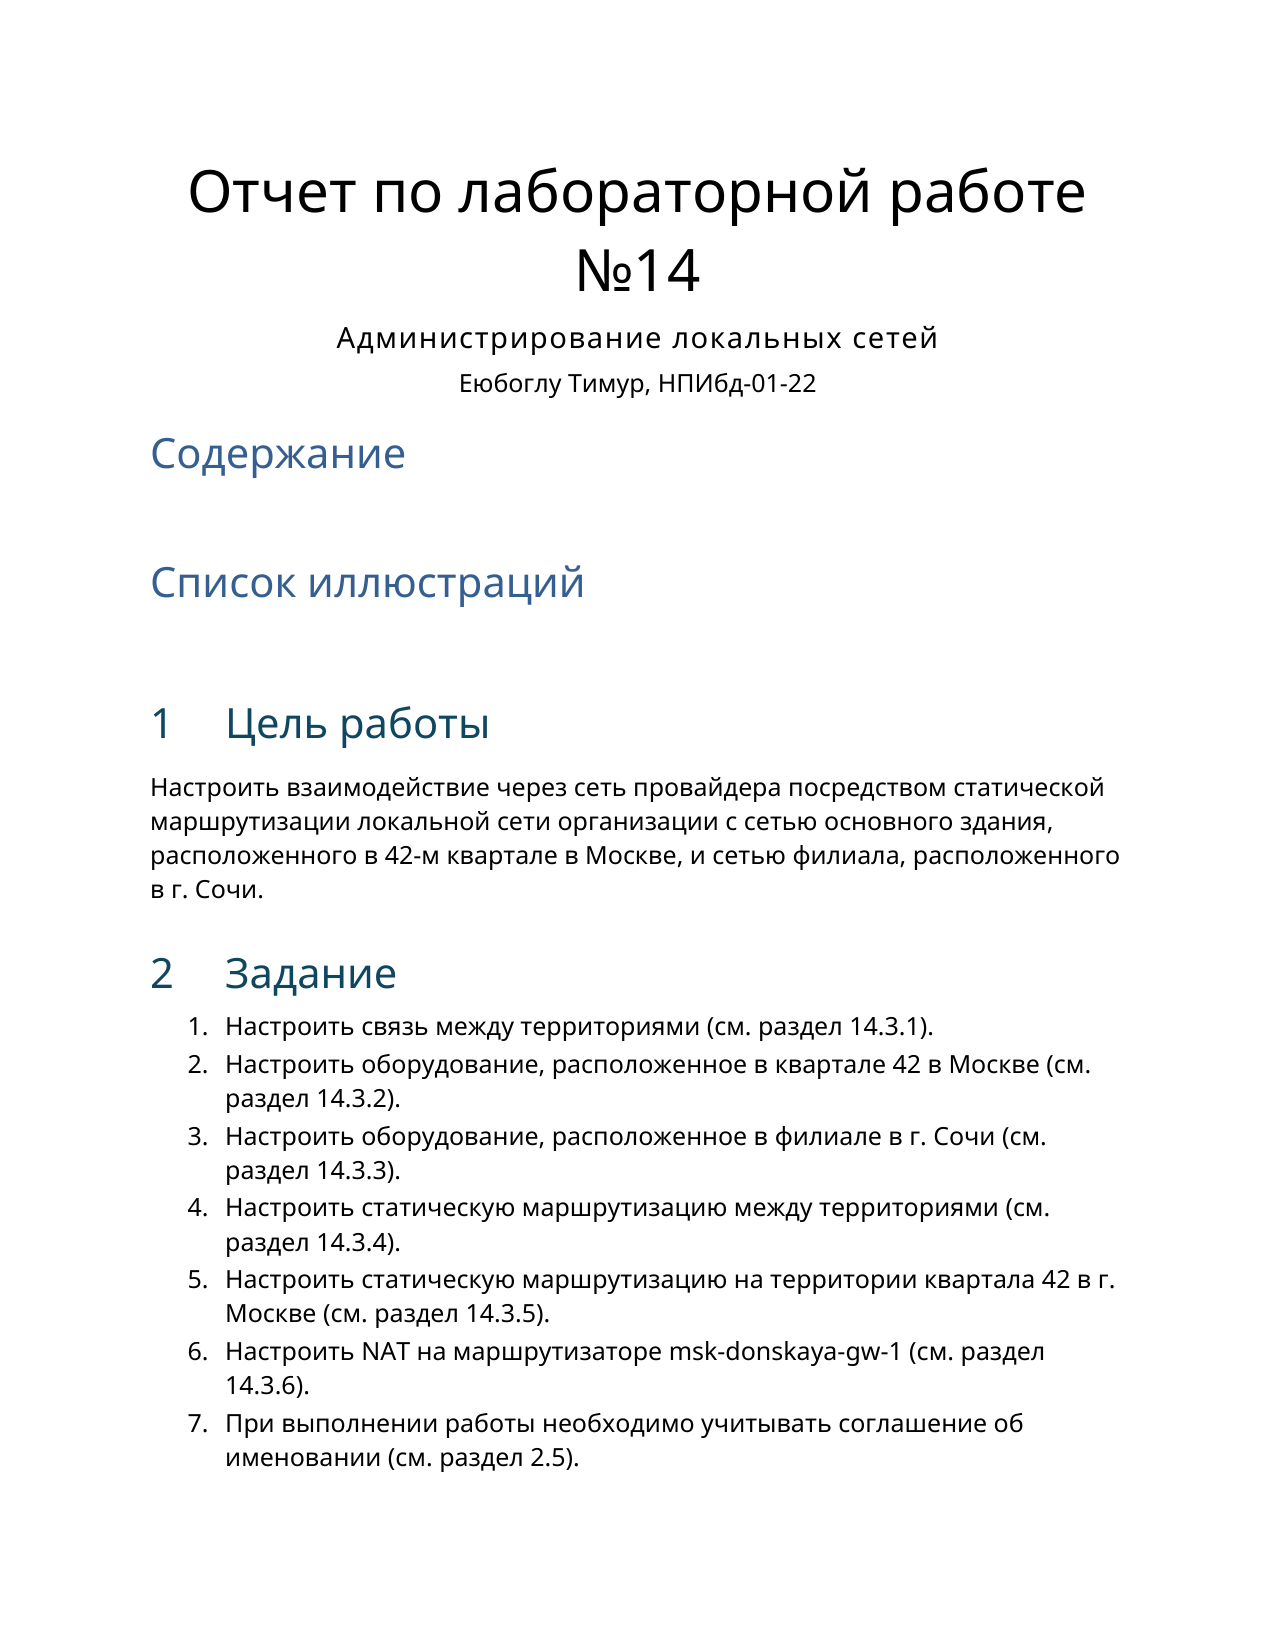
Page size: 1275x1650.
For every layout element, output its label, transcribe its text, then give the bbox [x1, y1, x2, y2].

list Настроить статическую маршрутизацию между территориями (см. раздел 14.3.4). [187, 1190, 1125, 1258]
list Настроить оборудование, расположенное в квартале 42 в Москве (см. раздел 14.3.2). [187, 1046, 1125, 1114]
list Настроить оборудование, расположенное в филиале в г. Сочи (см. раздел 14.3.3). [187, 1118, 1125, 1186]
subtitle 1 Цель работы [150, 694, 1125, 751]
text Настроить взаимодействие через сеть провайдера посредством статической маршрутизации локальной сети организации с сетью основного здания, расположенного в 42-м квартале в Москве, и сетью филиала, расположенного в г. Сочи. [150, 770, 1125, 906]
subtitle 2 Задание [150, 943, 1125, 1000]
list Настроить связь между территориями (см. раздел 14.3.1). [187, 1008, 1125, 1043]
list Настроить NAT на маршрутизаторе msk-donskaya-gw-1 (см. раздел 14.3.6). [187, 1334, 1125, 1402]
subtitle Администрирование локальных сетей [150, 317, 1125, 357]
text Еюбоглу Тимур, НПИбд-01-22 [150, 365, 1125, 399]
list Настроить статическую маршрутизацию на территории квартала 42 в г. Москве (см. раздел 14.3.5). [187, 1262, 1125, 1330]
list При выполнении работы необходимо учитывать соглашение об именовании (см. раздел 2.5). [187, 1406, 1125, 1474]
title Отчет по лабораторной работе №14 [150, 150, 1125, 309]
